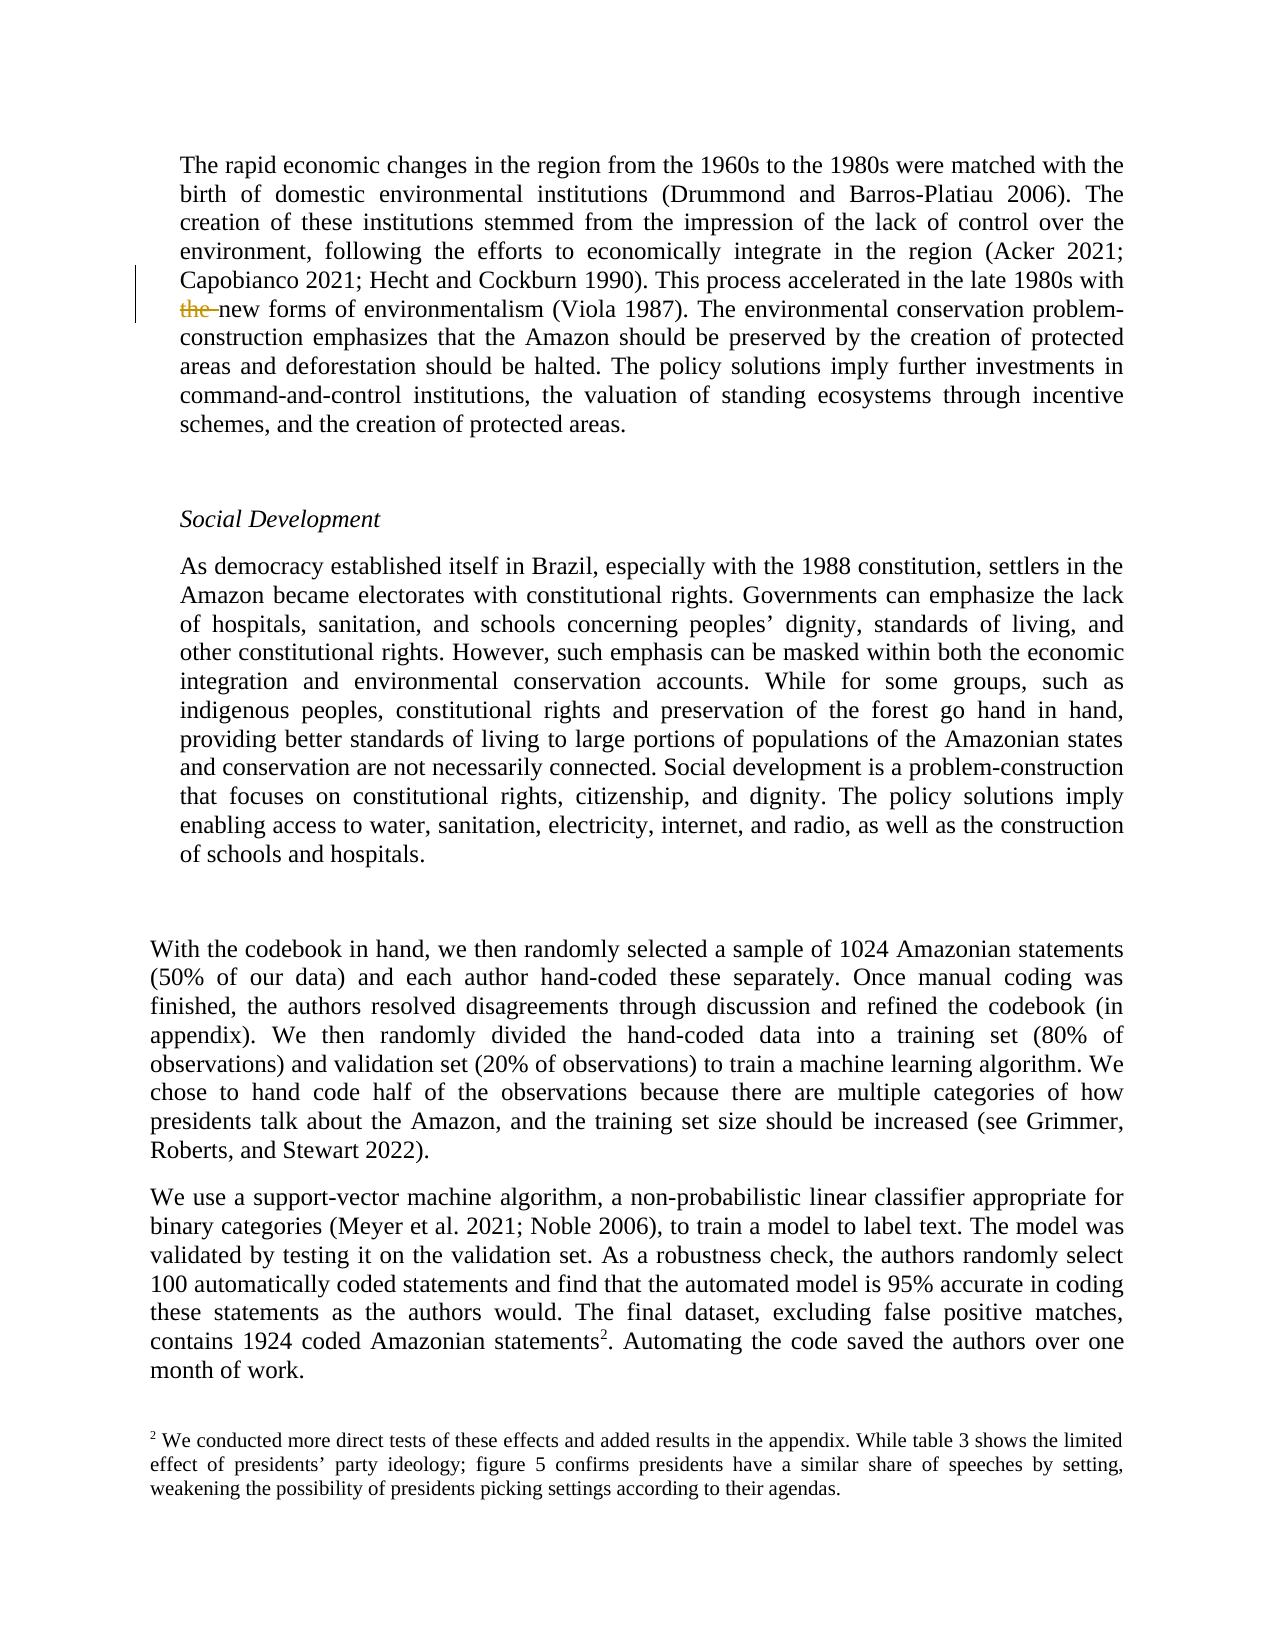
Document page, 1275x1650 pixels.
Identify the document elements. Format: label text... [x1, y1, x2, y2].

text As democracy established itself in Brazil, especially with the 1988 constitution, settlers in the Amazon became electorates with constitutional rights. Governments can emphasize the lack of hospitals, sanitation, and schools concerning peoples’ dignity, standards of living, and other constitutional rights. However, such emphasis can be masked within both the economic integration and environmental conservation accounts. While for some groups, such as indigenous peoples, constitutional rights and preservation of the forest go hand in hand, providing better standards of living to large portions of populations of the Amazonian states and conservation are not necessarily connected. Social development is a problem-construction that focuses on constitutional rights, citizenship, and dignity. The policy solutions imply enabling access to water, sanitation, electricity, internet, and radio, as well as the construction of schools and hospitals. [179, 551, 1125, 867]
text The rapid economic changes in the region from the 1960s to the 1980s were matched with the birth of domestic environmental institutions (Drummond and Barros-Platiau 2006). The creation of these institutions stemmed from the impression of the lack of control over the environment, following the efforts to economically integrate in the region (Acker 2021; Capobianco 2021; Hecht and Cockburn 1990). This process accelerated in the late 1980s with new forms of environmentalism (Viola 1987). The environmental conservation problem-construction emphasizes that the Amazon should be preserved by the creation of protected areas and deforestation should be halted. The policy solutions imply further investments in command-and-control institutions, the valuation of standing ecosystems through incentive schemes, and the creation of protected areas. [179, 150, 1125, 437]
text With the codebook in hand, we then randomly selected a sample of 1024 Amazonian statements (50% of our data) and each author hand-coded these separately. Once manual coding was finished, the authors resolved disagreements through discussion and refined the codebook (in appendix). We then randomly divided the hand-coded data into a training set (80% of observations) and validation set (20% of observations) to train a machine learning algorithm. We chose to hand code half of the observations because there are multiple categories of how presidents talk about the Amazon, and the training set size should be increased (see Grimmer, Roberts, and Stewart 2022). [150, 934, 1125, 1164]
text Social Development [179, 504, 1125, 532]
text We use a support-vector machine algorithm, a non-probabilistic linear classifier appropriate for binary categories (Meyer et al. 2021; Noble 2006), to train a model to label text. The model was validated by testing it on the validation set. As a robustness check, the authors randomly select 100 automatically coded statements and find that the automated model is 95% accurate in coding these statements as the authors would. The final dataset, excluding false positive matches, contains 1924 coded Amazonian statements. Automating the code saved the authors over one month of work. [150, 1182, 1125, 1384]
